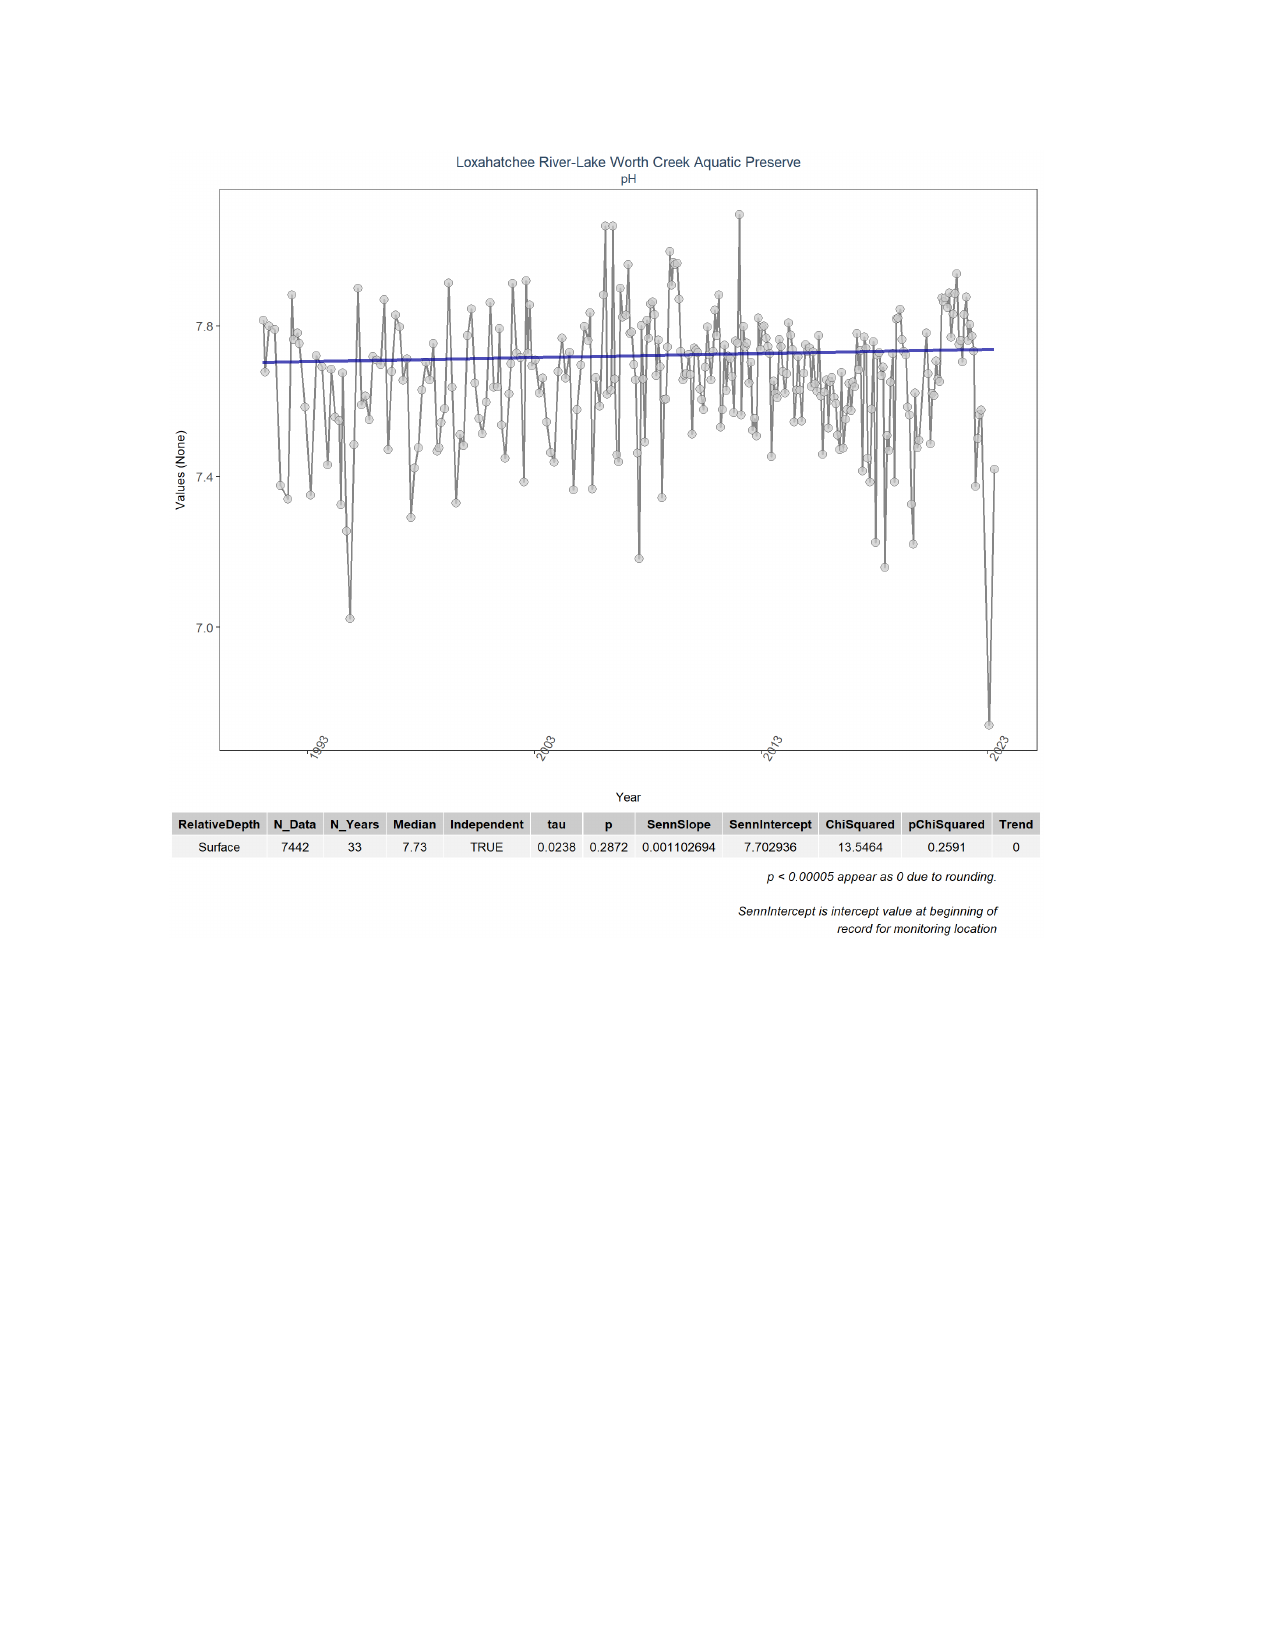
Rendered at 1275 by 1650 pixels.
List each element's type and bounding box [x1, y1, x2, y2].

picture [168, 150, 1044, 938]
